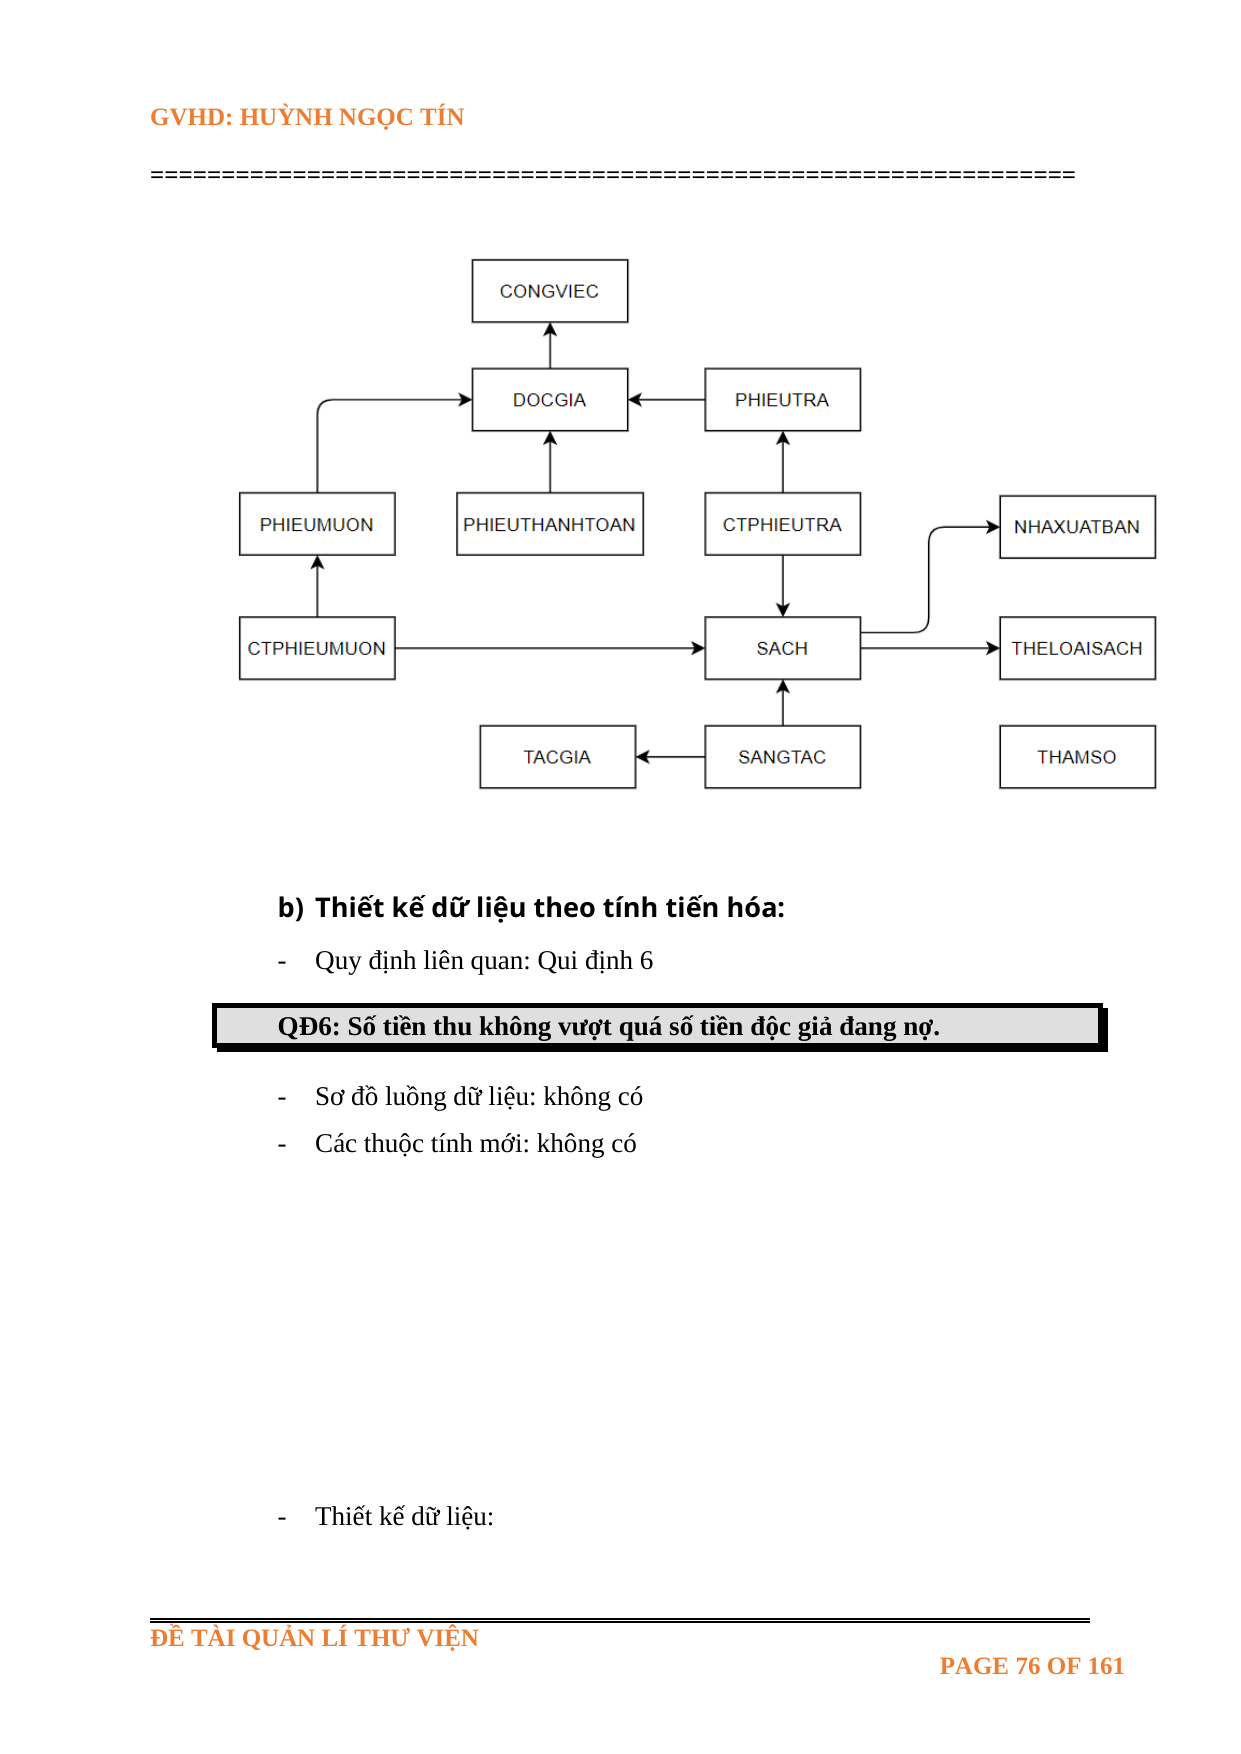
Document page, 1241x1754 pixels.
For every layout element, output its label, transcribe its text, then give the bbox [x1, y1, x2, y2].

list Thiết kế dữ liệu: [277, 1500, 1090, 1531]
list Thiết kế dữ liệu theo tính tiến hóa: [277, 888, 1090, 925]
list Các thuộc tính mới: không có [277, 1127, 1090, 1158]
list Quy định liên quan: Qui định 6 [277, 944, 1090, 975]
text QĐ6: Số tiền thu không vượt quá số tiền độc giả đang nợ. [217, 1008, 1098, 1043]
list Sơ đồ luồng dữ liệu: không có [277, 1080, 1090, 1111]
picture [225, 246, 1200, 827]
